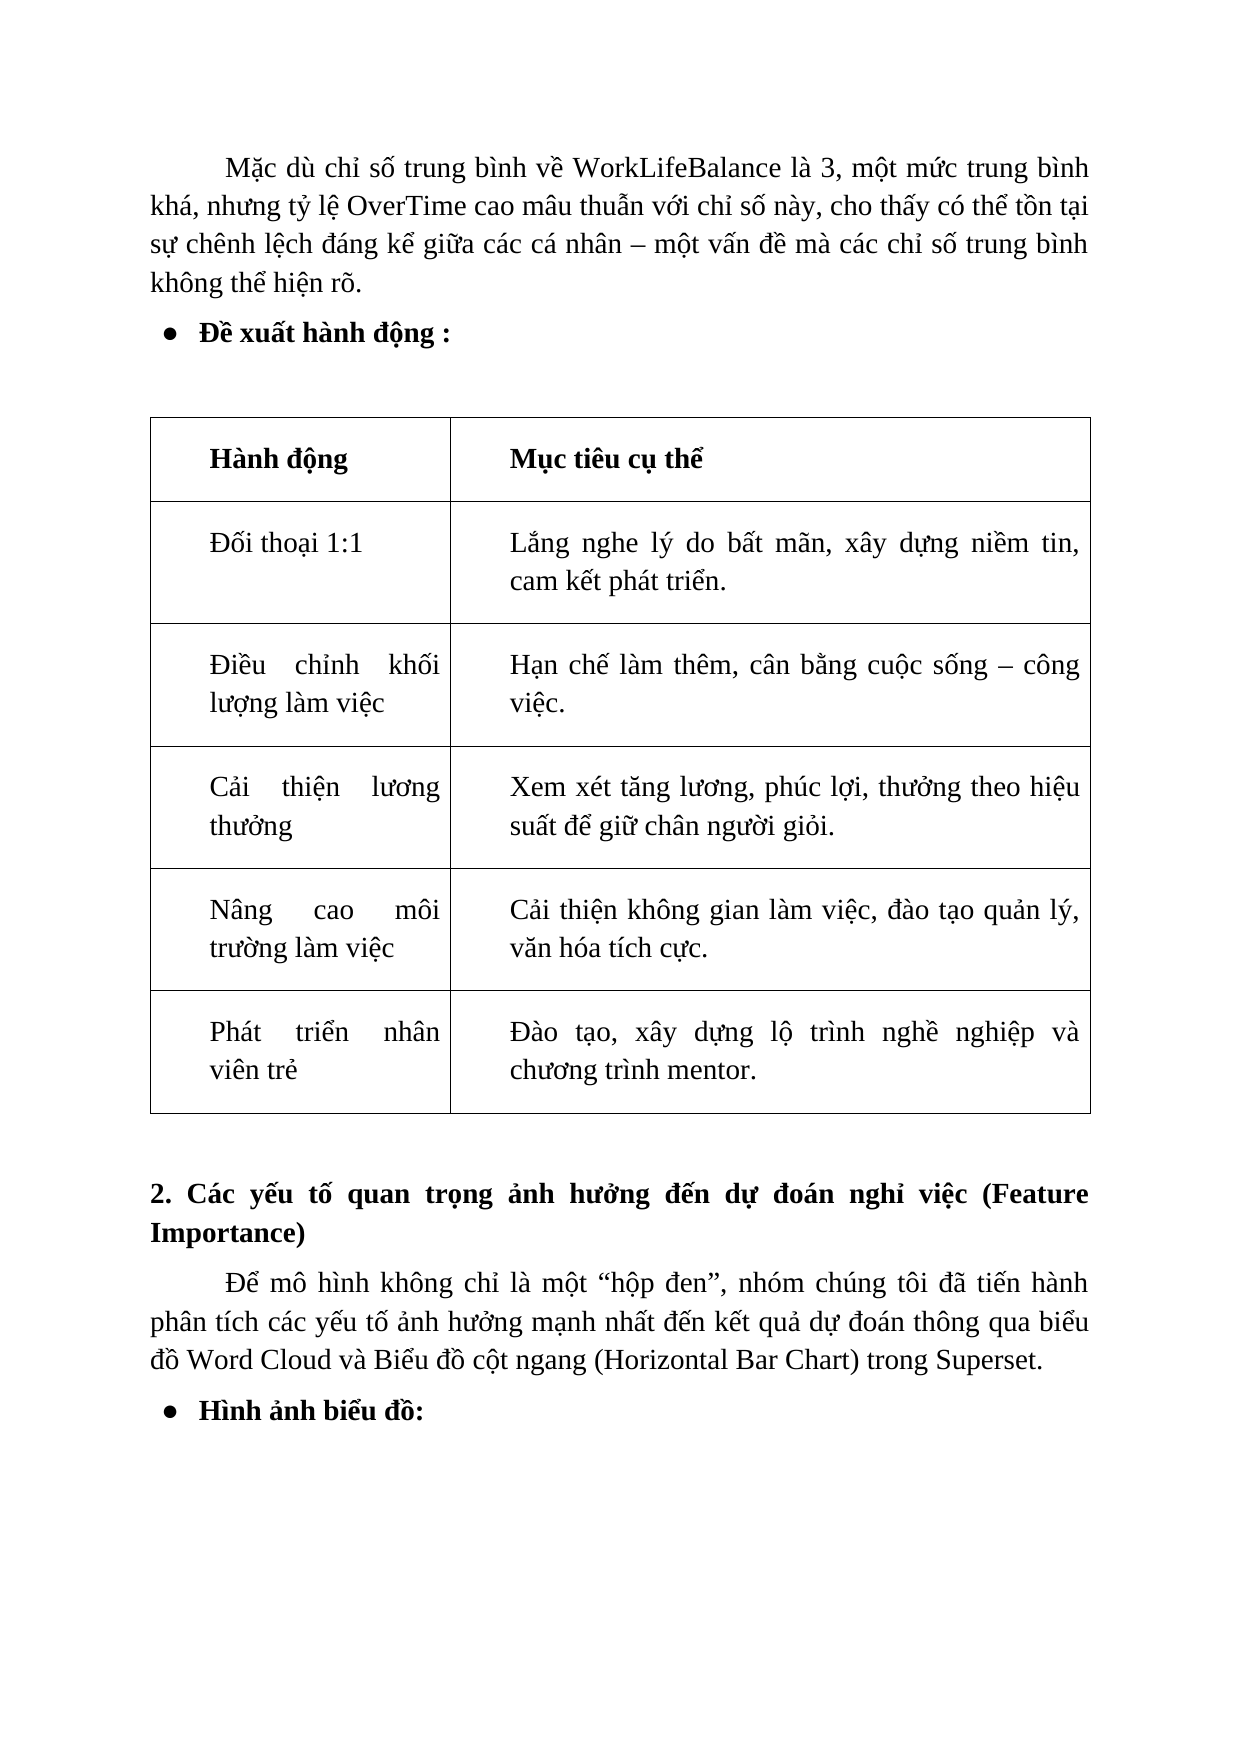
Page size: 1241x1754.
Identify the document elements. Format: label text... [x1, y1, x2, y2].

text Để mô hình không chỉ là một “hộp đen”, nhóm chúng tôi đã tiến hành phân tích các yếu tố ảnh hưởng mạnh nhất đến kết quả dự đoán thông qua biểu đồ Word Cloud và Biểu đồ cột ngang (Horizontal Bar Chart) trong Superset. [150, 1266, 1090, 1376]
table_cell Nâng cao môi trường làm việc [151, 869, 450, 990]
table_cell Cải thiện lương thưởng [151, 747, 450, 868]
table_header Hành động [151, 418, 450, 501]
subtitle 2. Các yếu tố quan trọng ảnh hưởng đến dự đoán nghỉ việc (Feature Importance) [150, 1177, 1090, 1248]
table_cell Phát triển nhân viên trẻ [151, 991, 450, 1112]
table_cell Đào tạo, xây dựng lộ trình nghề nghiệp và chương trình mentor. [451, 991, 1090, 1112]
table_cell Cải thiện không gian làm việc, đào tạo quản lý, văn hóa tích cực. [451, 869, 1090, 990]
list Hình ảnh biểu đồ: [161, 1393, 1090, 1426]
table_cell Điều chỉnh khối lượng làm việc [151, 624, 450, 746]
text Mặc dù chỉ số trung bình về WorkLifeBalance là 3, một mức trung bình khá, nhưng tỷ lệ OverTime cao mâu thuẫn với chỉ số này, cho thấy có thể tồn tại sự chênh lệch đáng kể giữa các cá nhân – một vấn đề mà các chỉ số trung bình không thể hiện rõ. [150, 150, 1090, 298]
table_cell Đối thoại 1:1 [151, 502, 450, 623]
list Đề xuất hành động : [161, 315, 1090, 349]
table_cell Hạn chế làm thêm, cân bằng cuộc sống – công việc. [451, 624, 1090, 746]
table_cell Xem xét tăng lương, phúc lợi, thưởng theo hiệu suất để giữ chân người giỏi. [451, 747, 1090, 868]
table_cell Lắng nghe lý do bất mãn, xây dựng niềm tin, cam kết phát triển. [451, 502, 1090, 623]
table_header Mục tiêu cụ thể [451, 418, 1090, 501]
